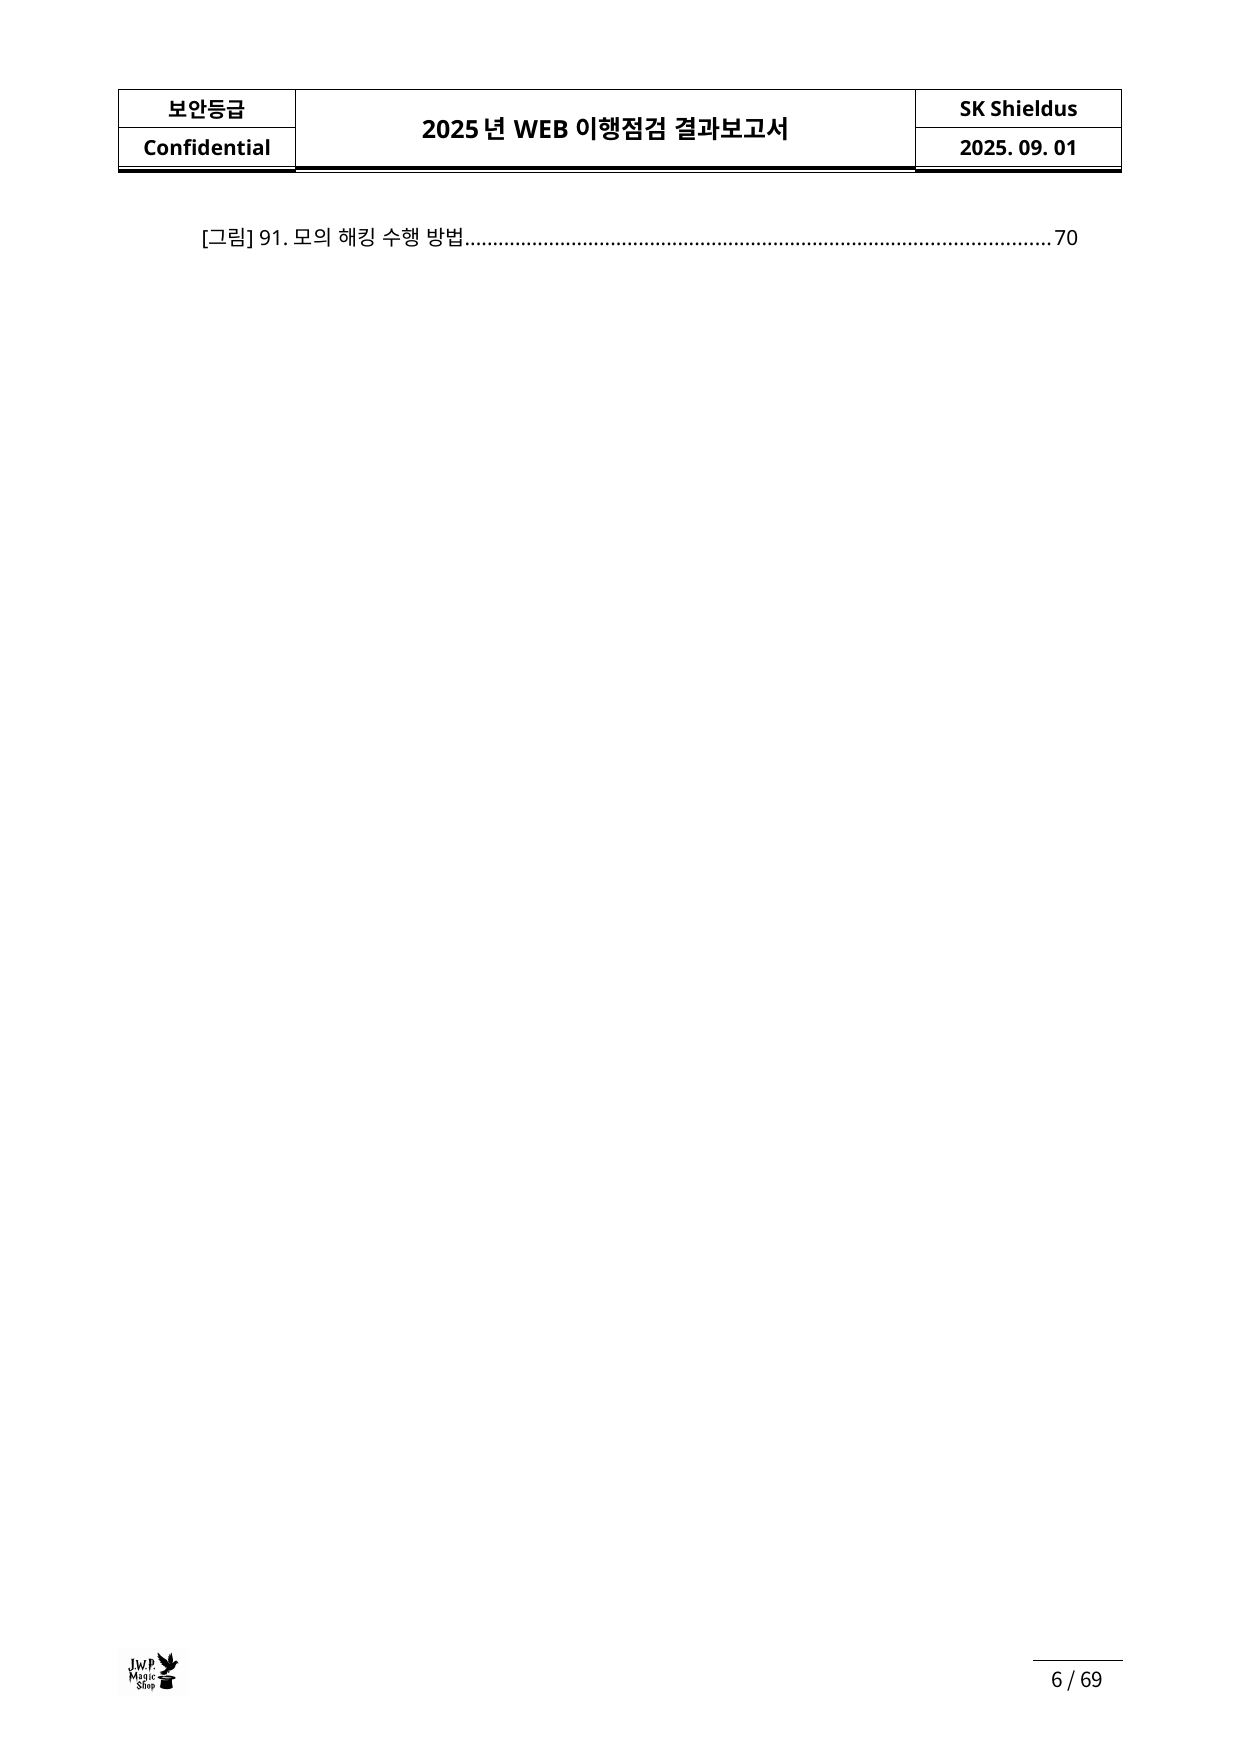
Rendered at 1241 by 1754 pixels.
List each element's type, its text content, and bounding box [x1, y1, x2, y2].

text [그림] 91. 모의 해킹 수행 방법 70 [201, 221, 1122, 252]
picture [117, 1648, 188, 1696]
